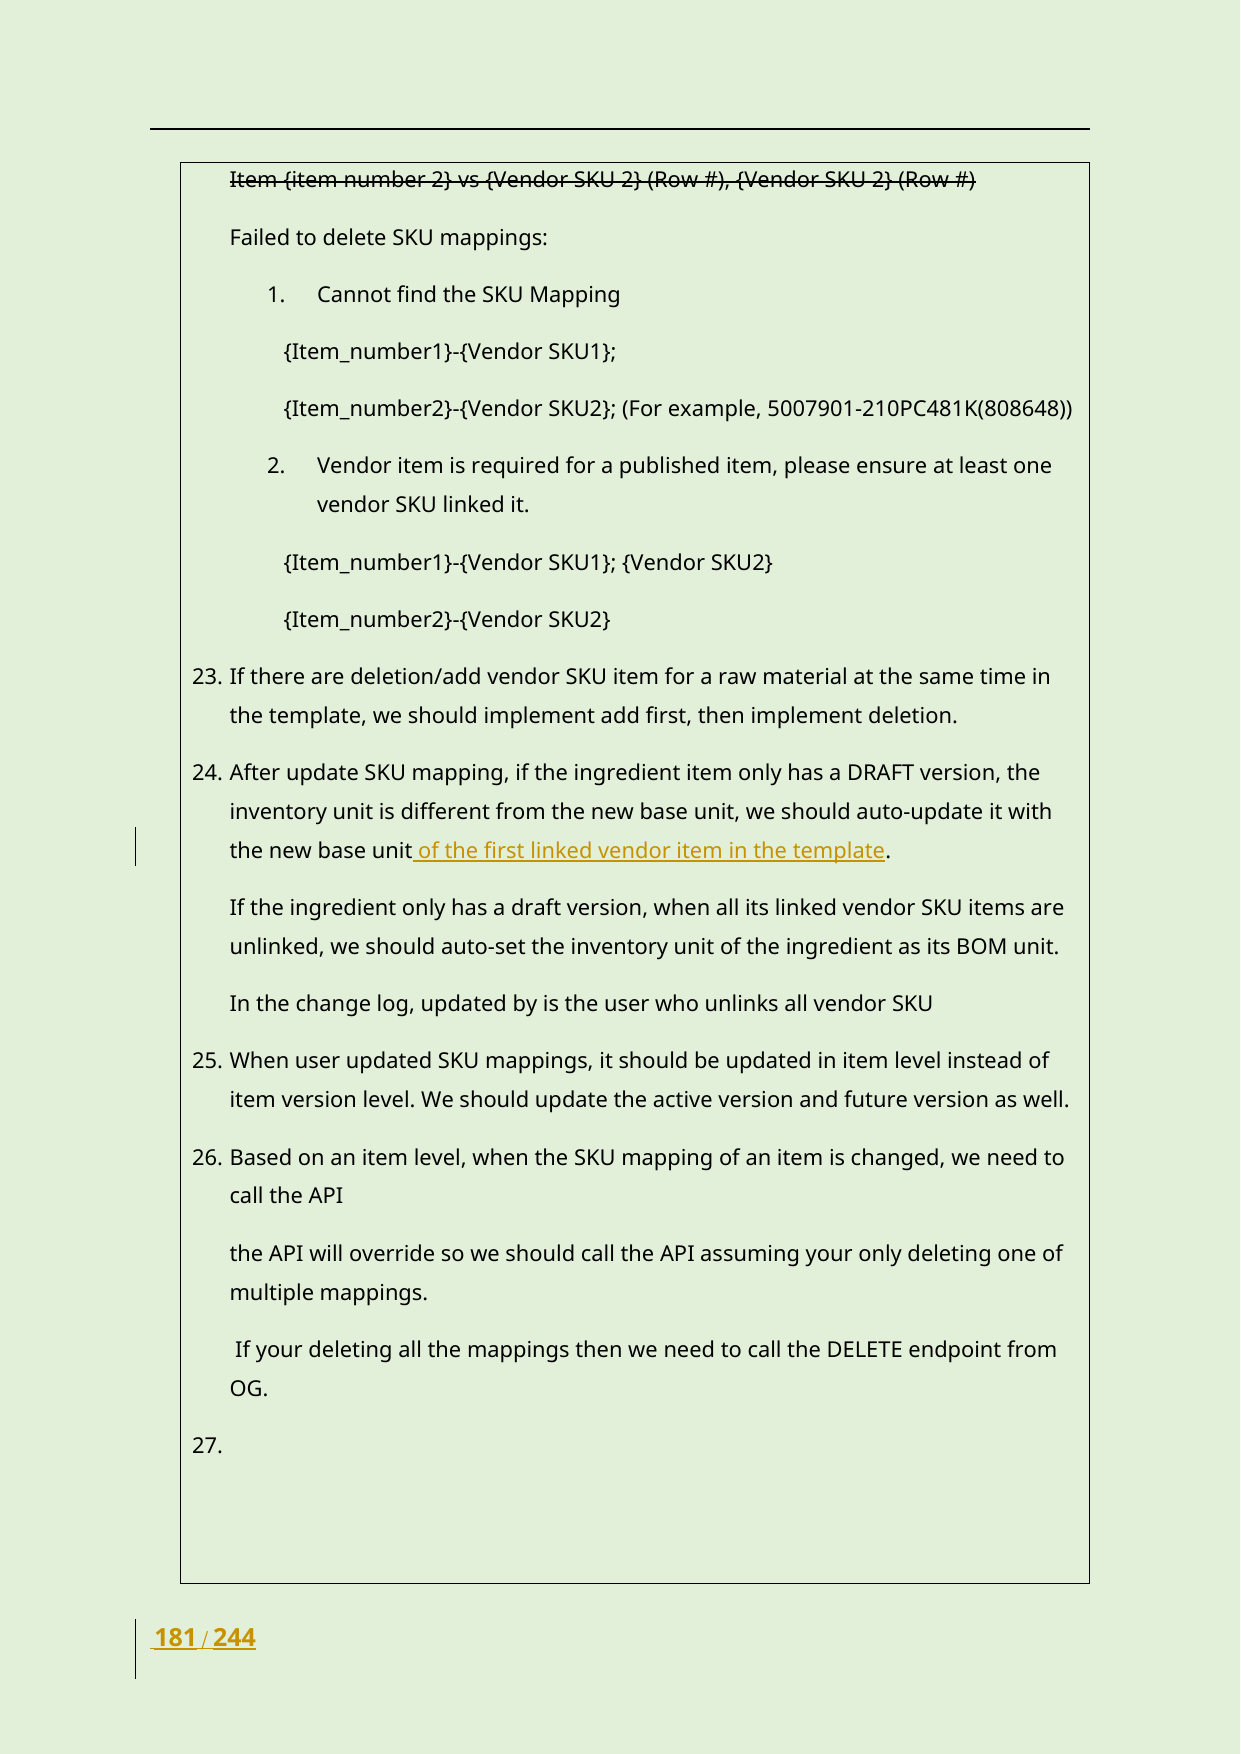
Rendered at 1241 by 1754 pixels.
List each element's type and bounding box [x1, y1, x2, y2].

table_cell [181, 163, 1089, 1583]
